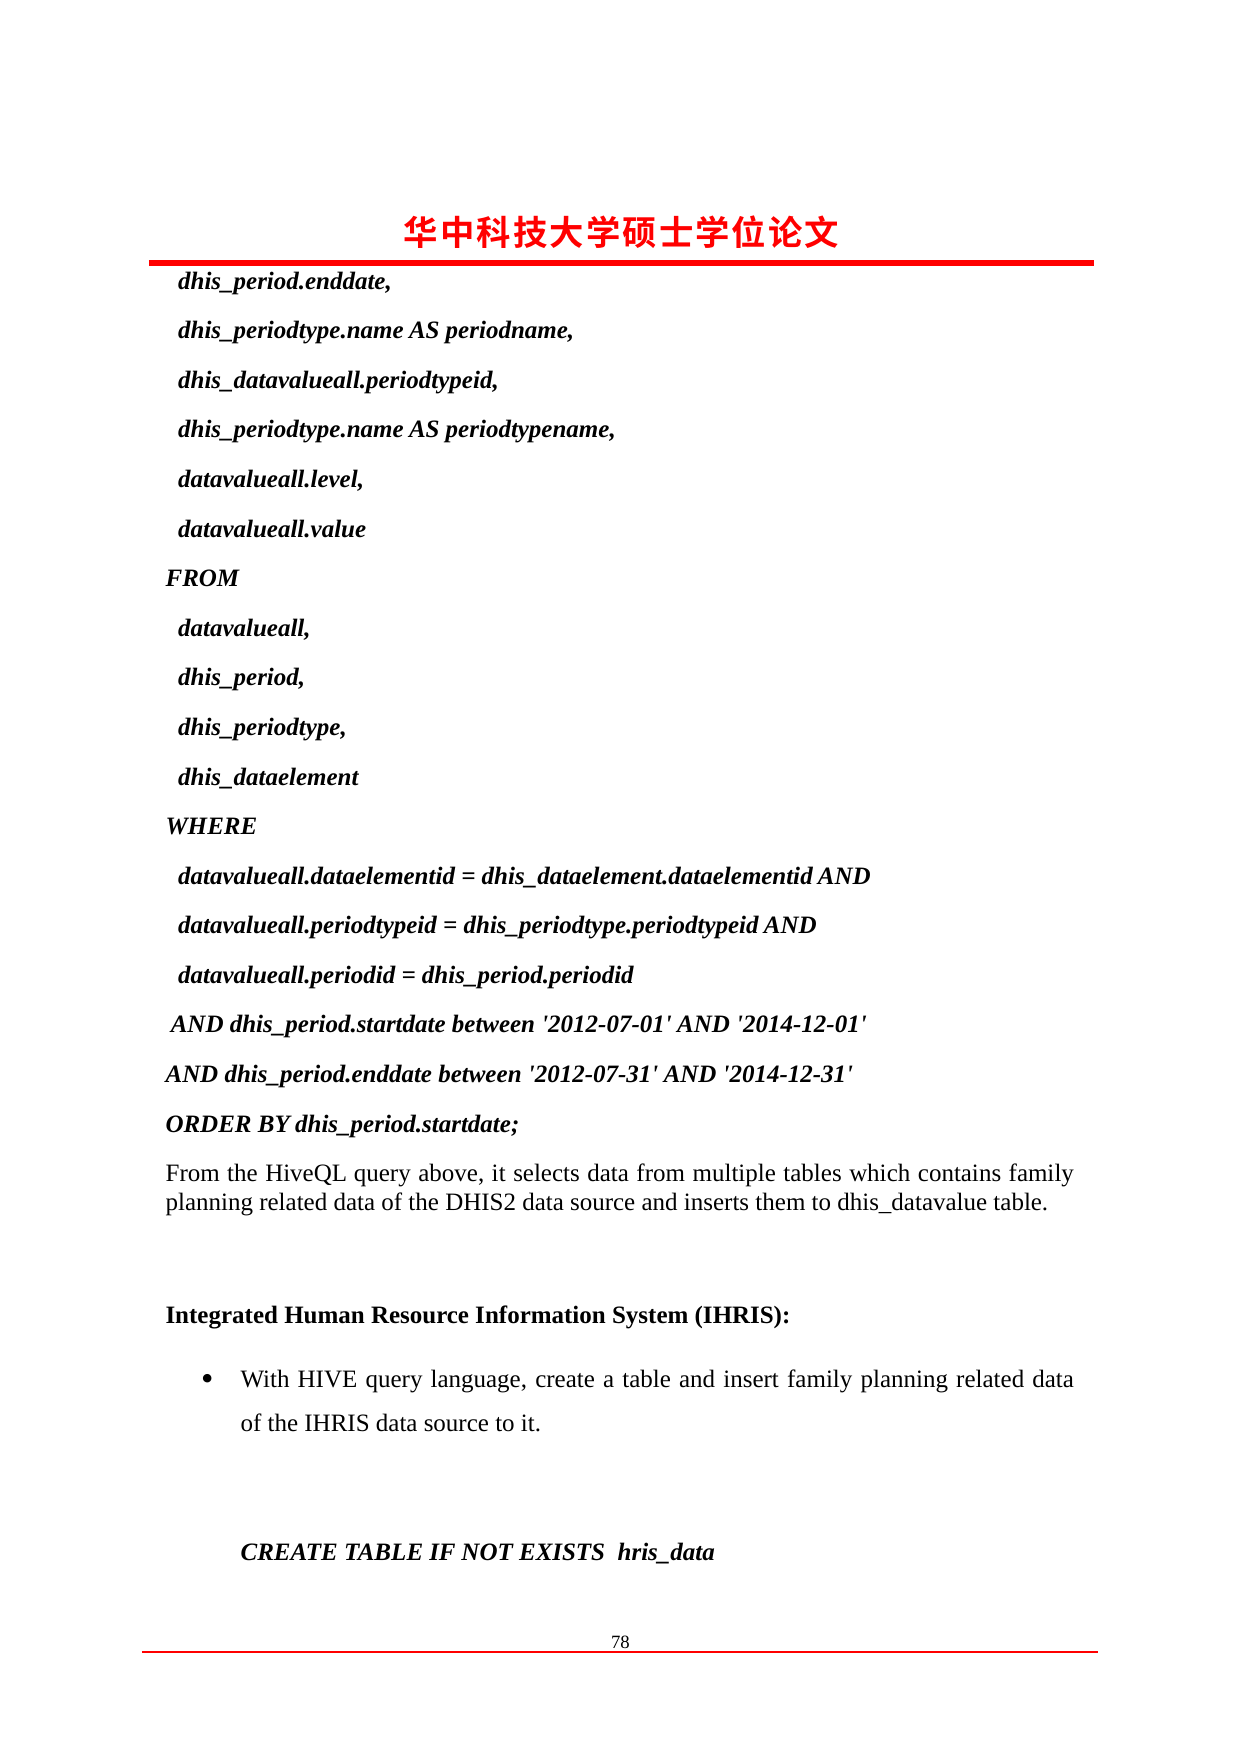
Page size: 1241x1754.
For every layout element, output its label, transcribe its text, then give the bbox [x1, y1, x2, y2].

text dhis_periodtype, [165, 712, 1075, 741]
text dhis_dataelement [165, 762, 1075, 790]
list With HIVE query language, create a table and insert family planning related data of the IHRIS data source to it. [203, 1364, 1075, 1436]
text From the HiveQL query above, it selects data from multiple tables which contains family planning related data of the DHIS2 data source and inserts them to dhis_datavalue table. [165, 1158, 1075, 1216]
text AND dhis_period.startdate between '2012-07-01' AND '2014-12-01' [165, 1009, 1075, 1038]
text dhis_period, [165, 662, 1075, 691]
text datavalueall.level, [165, 464, 1075, 493]
text dhis_periodtype.name AS periodname, [165, 315, 1075, 344]
text dhis_periodtype.name AS periodtypename, [165, 414, 1075, 443]
text datavalueall.dataelementid = dhis_dataelement.dataelementid AND [165, 861, 1075, 889]
text datavalueall.periodid = dhis_period.periodid [165, 960, 1075, 989]
list CREATE TABLE IF NOT EXISTS hris_data [240, 1537, 1075, 1566]
text FROM [165, 563, 1075, 592]
text WHERE [165, 811, 1075, 840]
text datavalueall.value [165, 514, 1075, 542]
text AND dhis_period.enddate between '2012-07-31' AND '2014-12-31' [165, 1059, 1075, 1088]
text datavalueall.periodtypeid = dhis_periodtype.periodtypeid AND [165, 910, 1075, 939]
text dhis_datavalueall.periodtypeid, [165, 365, 1075, 394]
text dhis_period.enddate, [165, 266, 1075, 294]
text Integrated Human Resource Information System (IHRIS): [165, 1301, 1075, 1329]
text ORDER BY dhis_period.startdate; [165, 1109, 1075, 1137]
text datavalueall, [165, 613, 1075, 642]
